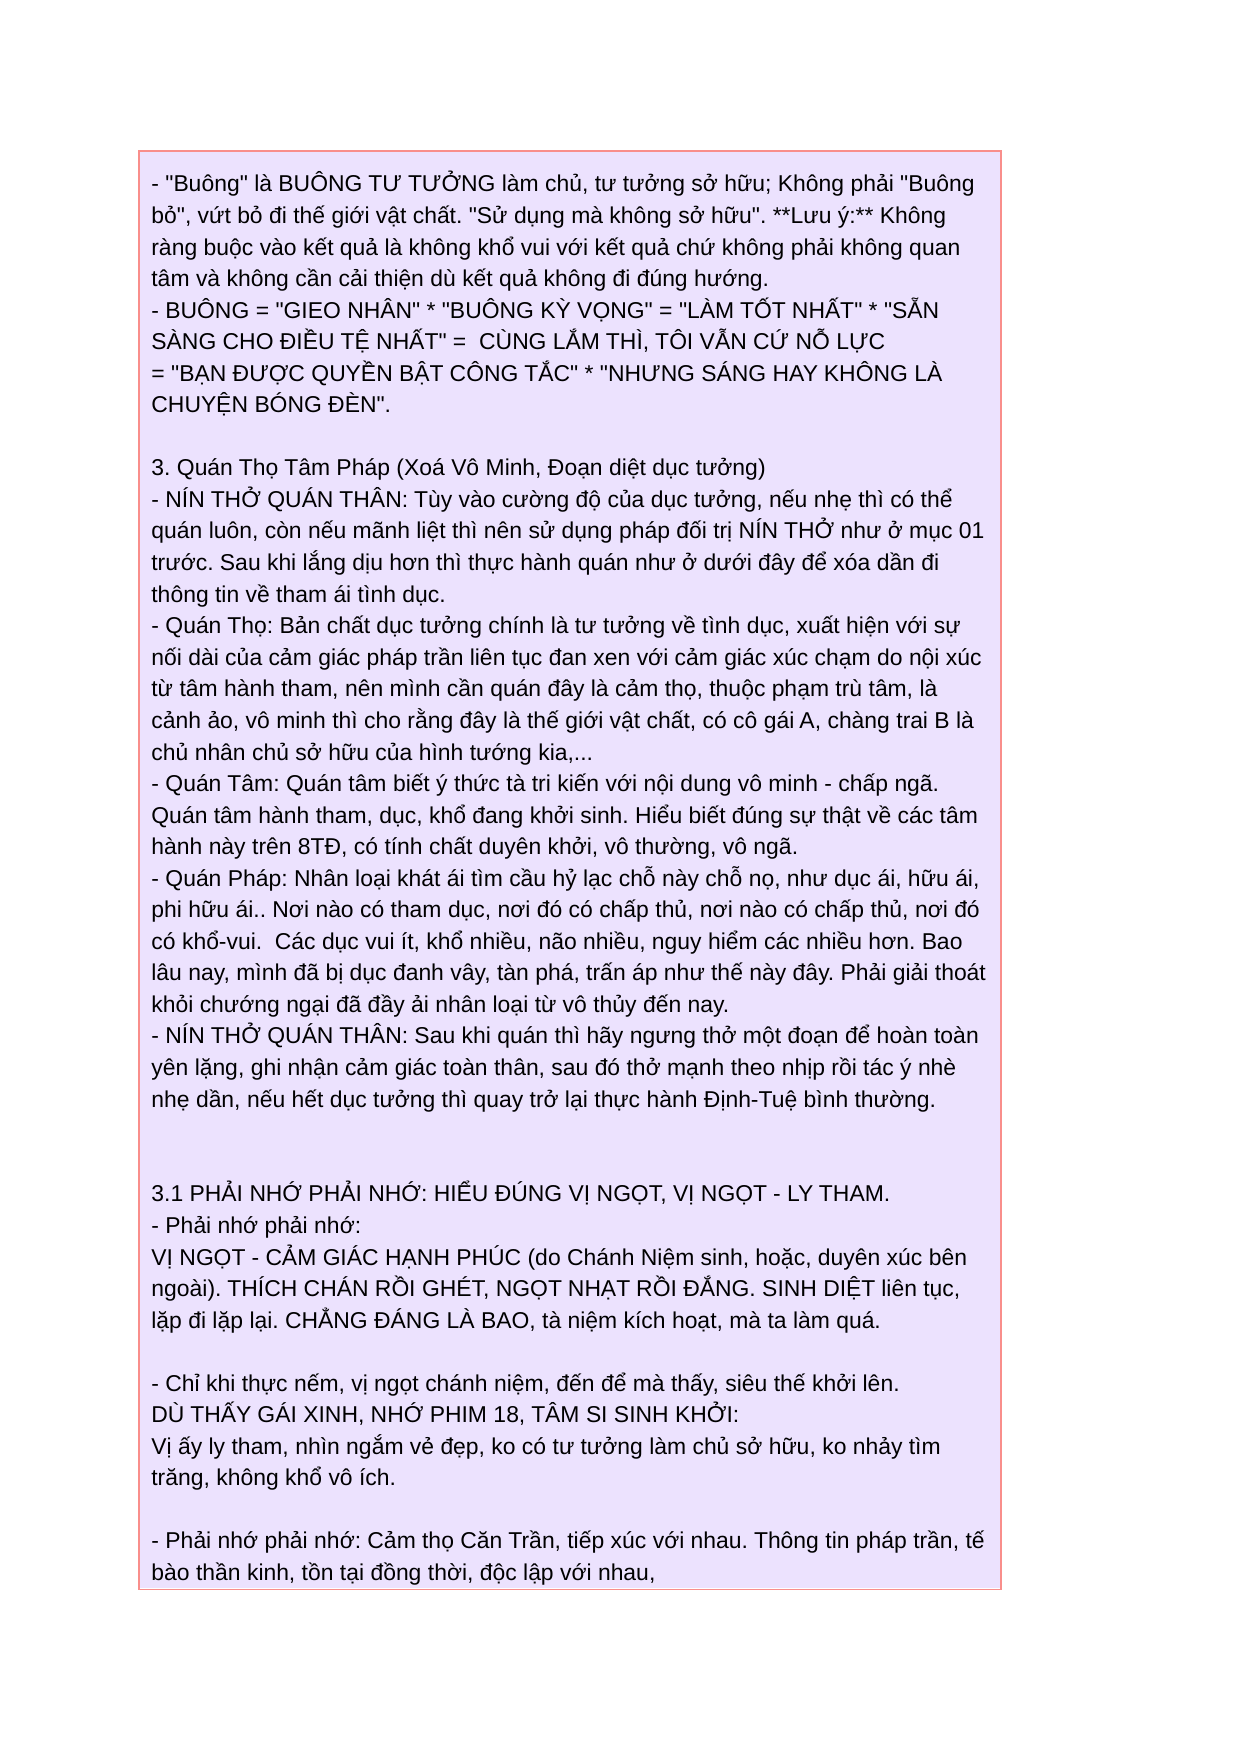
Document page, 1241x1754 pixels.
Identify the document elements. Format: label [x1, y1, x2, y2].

table_header [140, 152, 1000, 1588]
